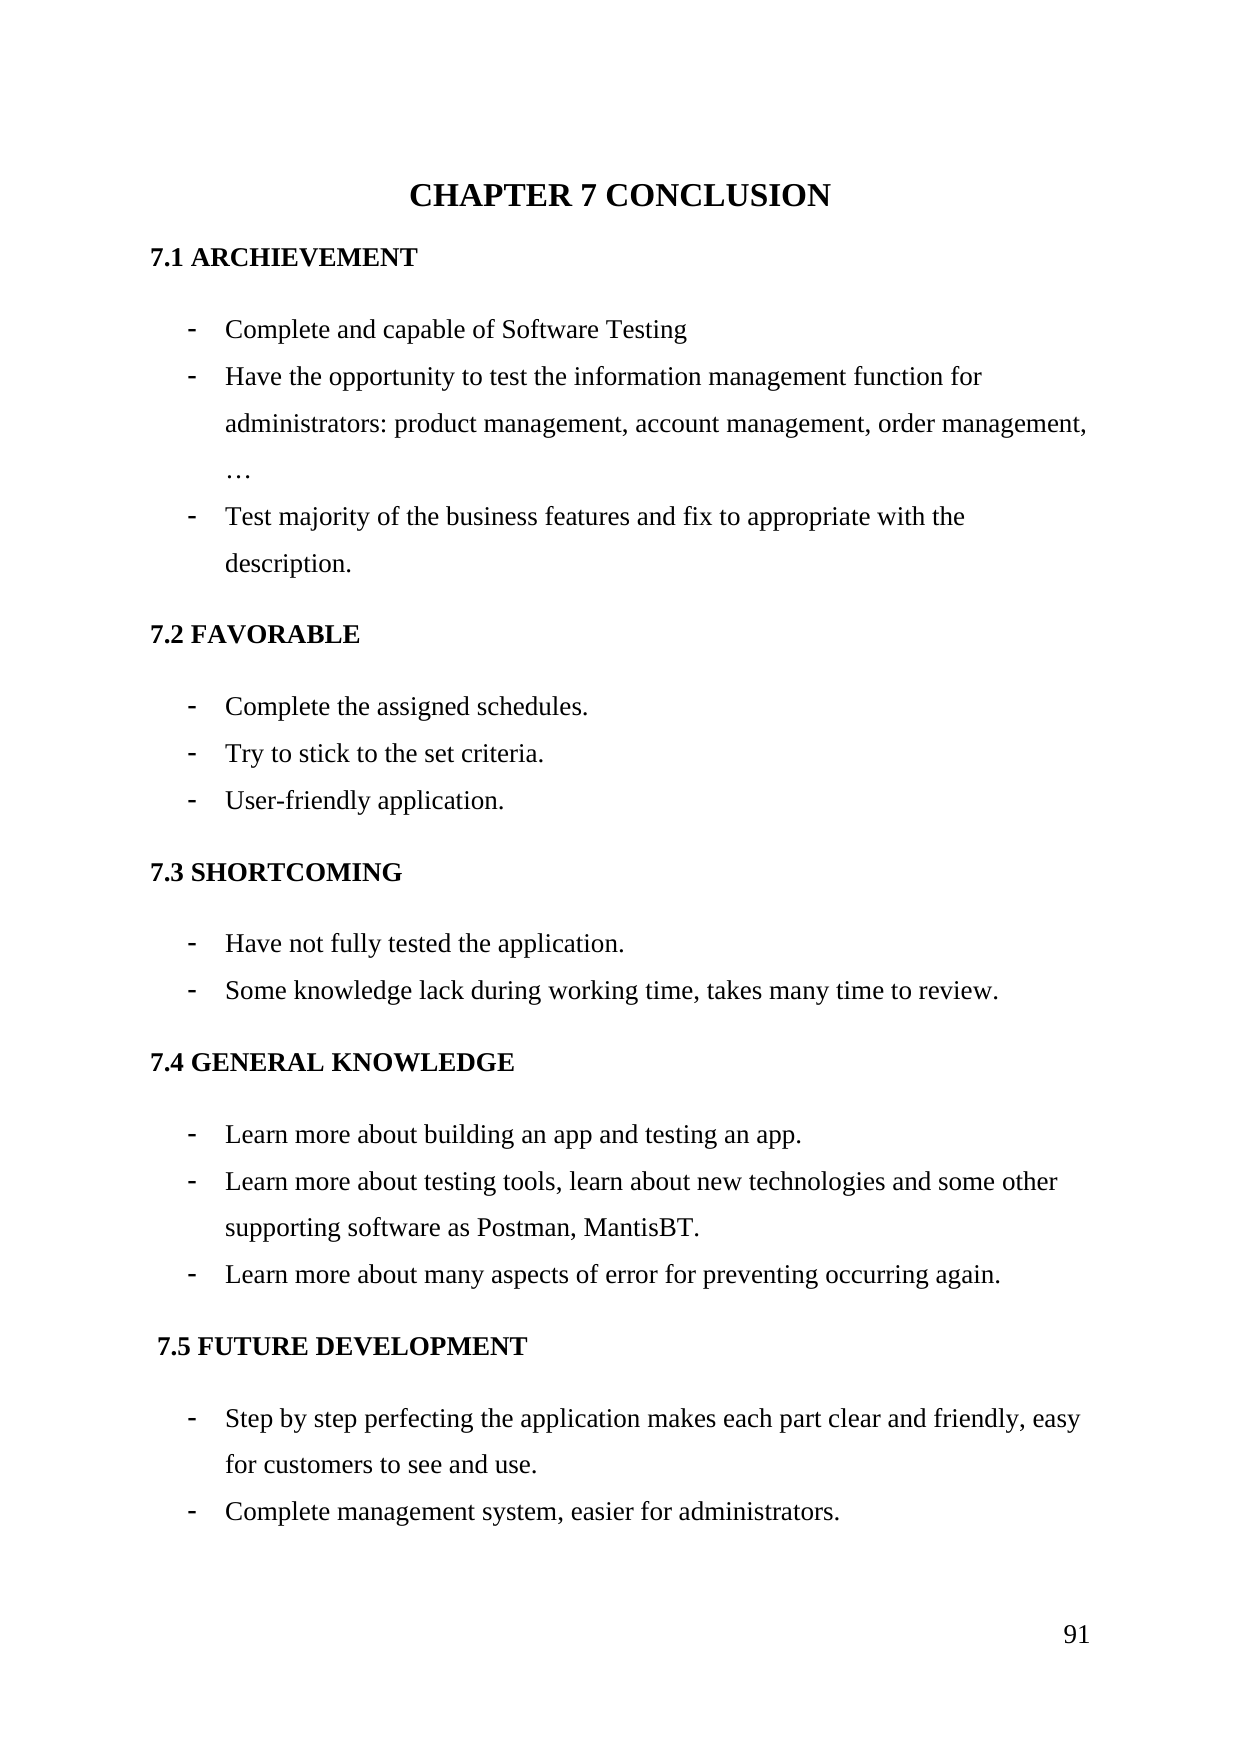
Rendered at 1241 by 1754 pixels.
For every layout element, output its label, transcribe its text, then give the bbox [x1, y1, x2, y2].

list Try to stick to the set criteria. [187, 737, 1090, 768]
list Some knowledge lack during working time, takes many time to review. [187, 974, 1090, 1006]
list Learn more about many aspects of error for preventing occurring again. [187, 1258, 1090, 1289]
list Test majority of the business features and fix to appropriate with the description. [187, 500, 1090, 578]
list Complete and capable of Software Testing [187, 313, 1090, 344]
list Have the opportunity to test the information management function for administrators: product management, account management, order management, … [187, 360, 1090, 484]
subtitle 7.2 FAVORABLE [150, 618, 1090, 649]
list Learn more about building an app and testing an app. [187, 1118, 1090, 1149]
list Complete management system, easier for administrators. [187, 1495, 1090, 1526]
list User-friendly application. [187, 784, 1090, 815]
list Complete the assigned schedules. [187, 690, 1090, 721]
subtitle 7.3 SHORTCOMING [150, 856, 1090, 887]
subtitle 7.5 FUTURE DEVELOPMENT [150, 1330, 1090, 1361]
list Step by step perfecting the application makes each part clear and friendly, easy for customers to see and use. [187, 1402, 1090, 1479]
subtitle 7.4 GENERAL KNOWLEDGE [150, 1046, 1090, 1077]
list Learn more about testing tools, learn about new technologies and some other supporting software as Postman, MantisBT. [187, 1165, 1090, 1243]
list Have not fully tested the application. [187, 927, 1090, 959]
subtitle 7.1 ARCHIEVEMENT [150, 241, 1090, 272]
subtitle CHAPTER 7 CONCLUSION [150, 175, 1090, 213]
